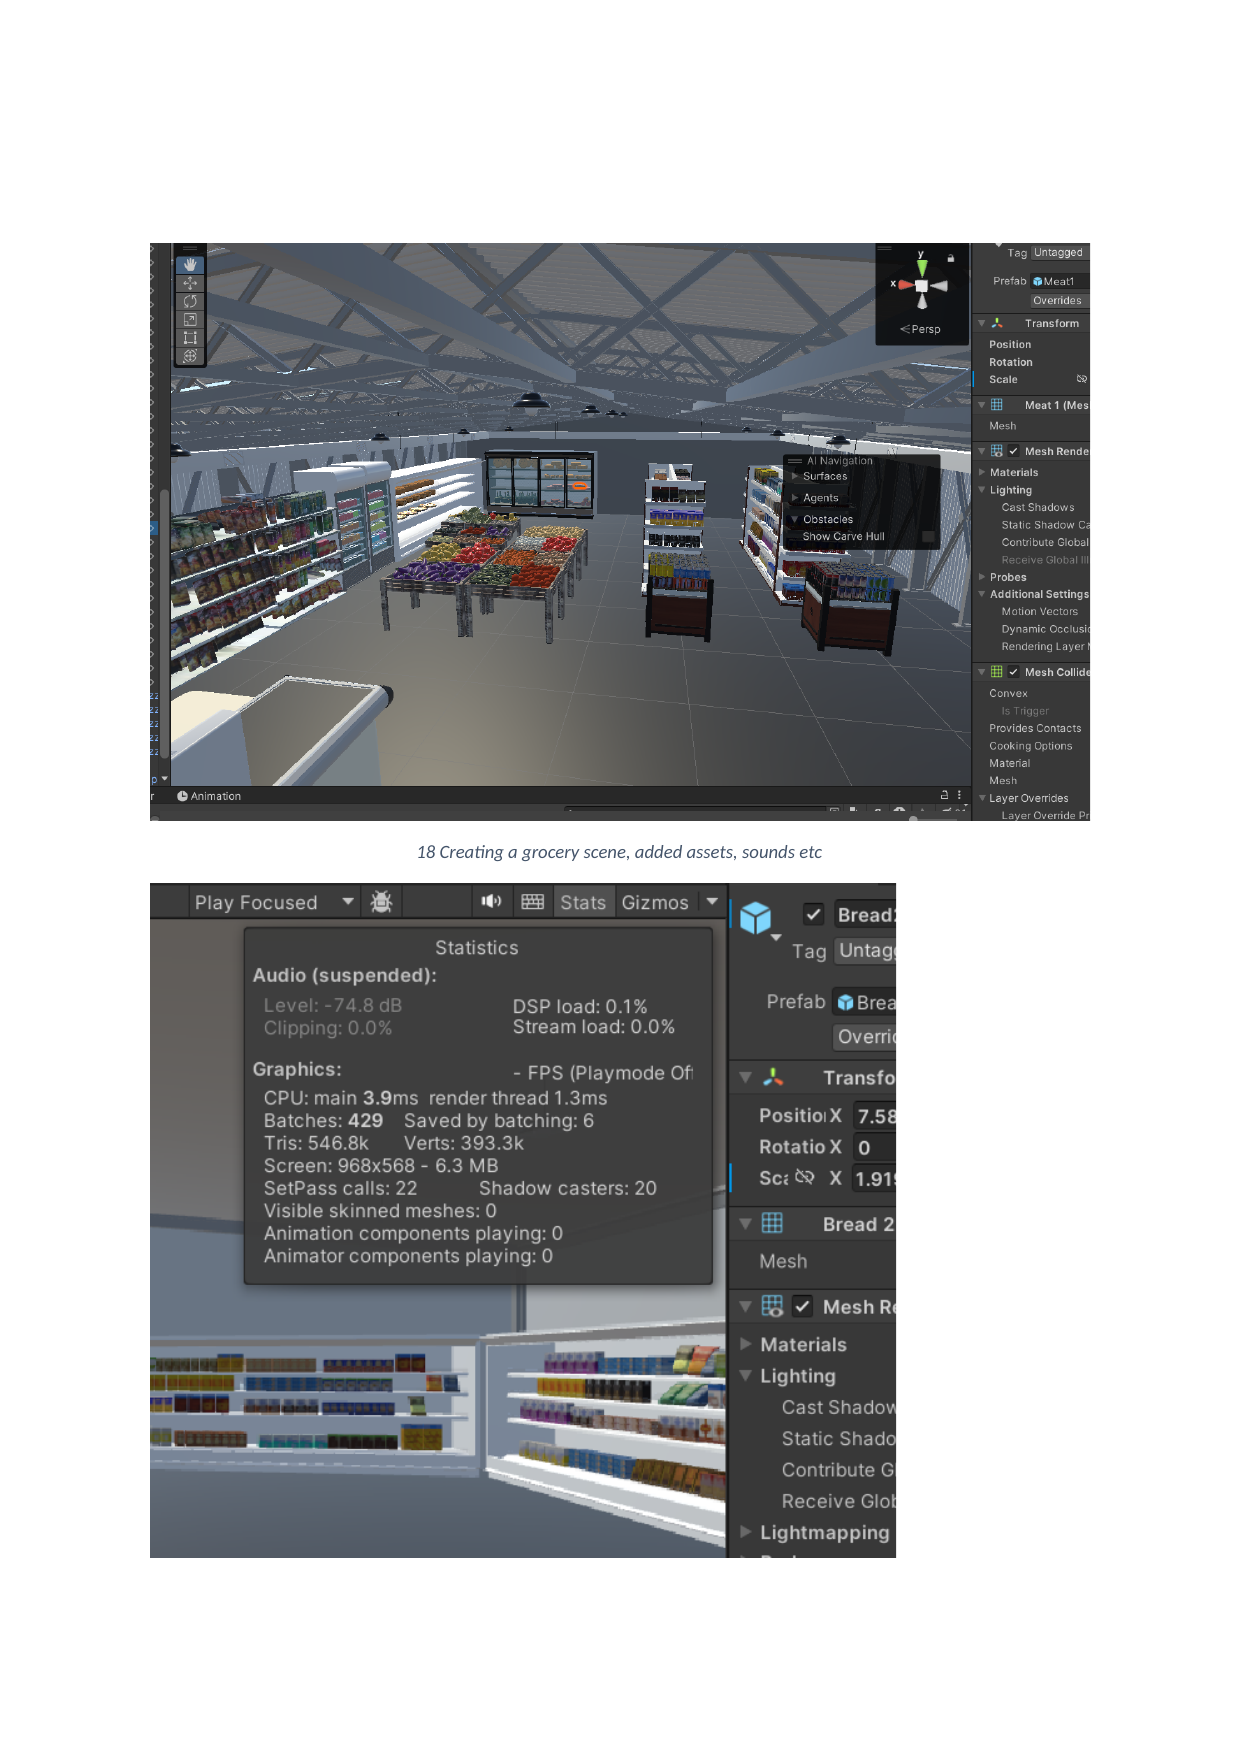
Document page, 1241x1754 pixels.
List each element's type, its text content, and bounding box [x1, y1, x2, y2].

picture [150, 883, 897, 1558]
picture [150, 243, 1091, 821]
text 18 Creating a grocery scene, added assets, sounds etc [150, 840, 1090, 863]
